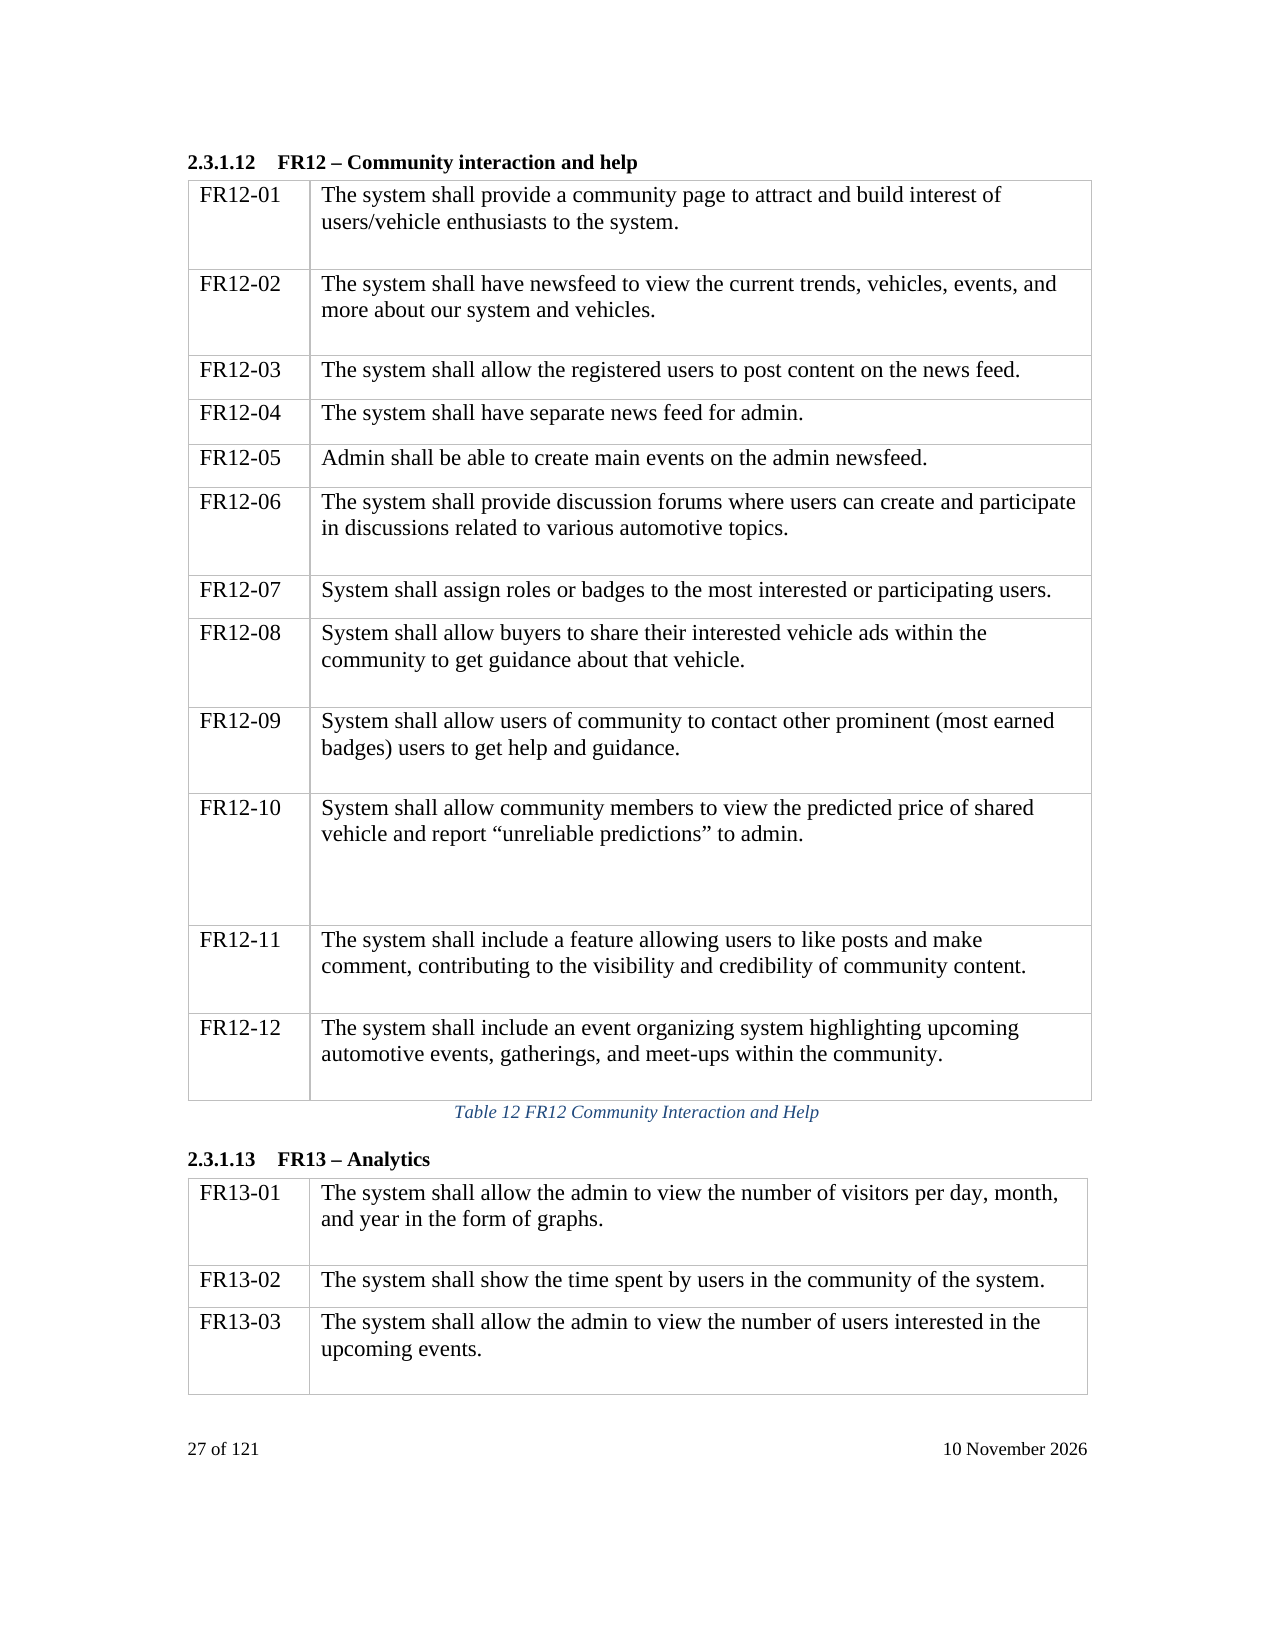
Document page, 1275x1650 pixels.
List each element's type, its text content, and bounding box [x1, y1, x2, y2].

table_cell System shall allow users of community to contact other prominent (most earned badges) users to get help and guidance. [311, 708, 1091, 793]
table_cell FR12-12 [189, 1014, 309, 1100]
table_cell FR12-06 [189, 488, 309, 575]
table_cell The system shall show the time spent by users in the community of the system. [310, 1266, 1087, 1307]
table_cell FR12-08 [189, 619, 309, 707]
table_cell FR12-09 [189, 708, 309, 793]
table_header The system shall allow the admin to view the number of visitors per day, month, and year in the form of graphs. [310, 1179, 1087, 1264]
table_cell System shall allow community members to view the predicted price of shared vehicle and report “unreliable predictions” to admin. [311, 794, 1091, 925]
table_cell FR12-04 [189, 400, 309, 443]
subtitle FR12 – Community interaction and help [187, 150, 1087, 174]
table_cell System shall assign roles or badges to the most interested or participating users. [311, 576, 1091, 618]
table_header FR12-01 [189, 181, 309, 269]
subtitle FR13 – Analytics [187, 1147, 1087, 1171]
table_header FR13-01 [189, 1179, 309, 1264]
table_cell FR12-05 [189, 445, 309, 487]
table_cell The system shall allow the registered users to post content on the news feed. [311, 356, 1091, 398]
table_header The system shall provide a community page to attract and build interest of users/vehicle enthusiasts to the system. [311, 181, 1091, 269]
table_cell FR12-11 [189, 926, 309, 1013]
table_cell The system shall include an event organizing system highlighting upcoming automotive events, gatherings, and meet-ups within the community. [311, 1014, 1091, 1100]
text Table 12 FR12 Community Interaction and Help [187, 1101, 1087, 1122]
table_cell Admin shall be able to create main events on the admin newsfeed. [311, 445, 1091, 487]
table_cell The system shall allow the admin to view the number of users interested in the upcoming events. [310, 1308, 1087, 1394]
table_cell The system shall have newsfeed to view the current trends, vehicles, events, and more about our system and vehicles. [311, 270, 1091, 355]
table_cell The system shall have separate news feed for admin. [311, 400, 1091, 443]
table_cell FR12-10 [189, 794, 309, 925]
table_cell System shall allow buyers to share their interested vehicle ads within the community to get guidance about that vehicle. [311, 619, 1091, 707]
table_cell FR13-02 [189, 1266, 309, 1307]
table_cell The system shall include a feature allowing users to like posts and make comment, contributing to the visibility and credibility of community content. [311, 926, 1091, 1013]
table_cell FR12-03 [189, 356, 309, 398]
table_cell FR12-02 [189, 270, 309, 355]
table_cell FR13-03 [189, 1308, 309, 1394]
table_cell The system shall provide discussion forums where users can create and participate in discussions related to various automotive topics. [311, 488, 1091, 575]
table_cell FR12-07 [189, 576, 309, 618]
